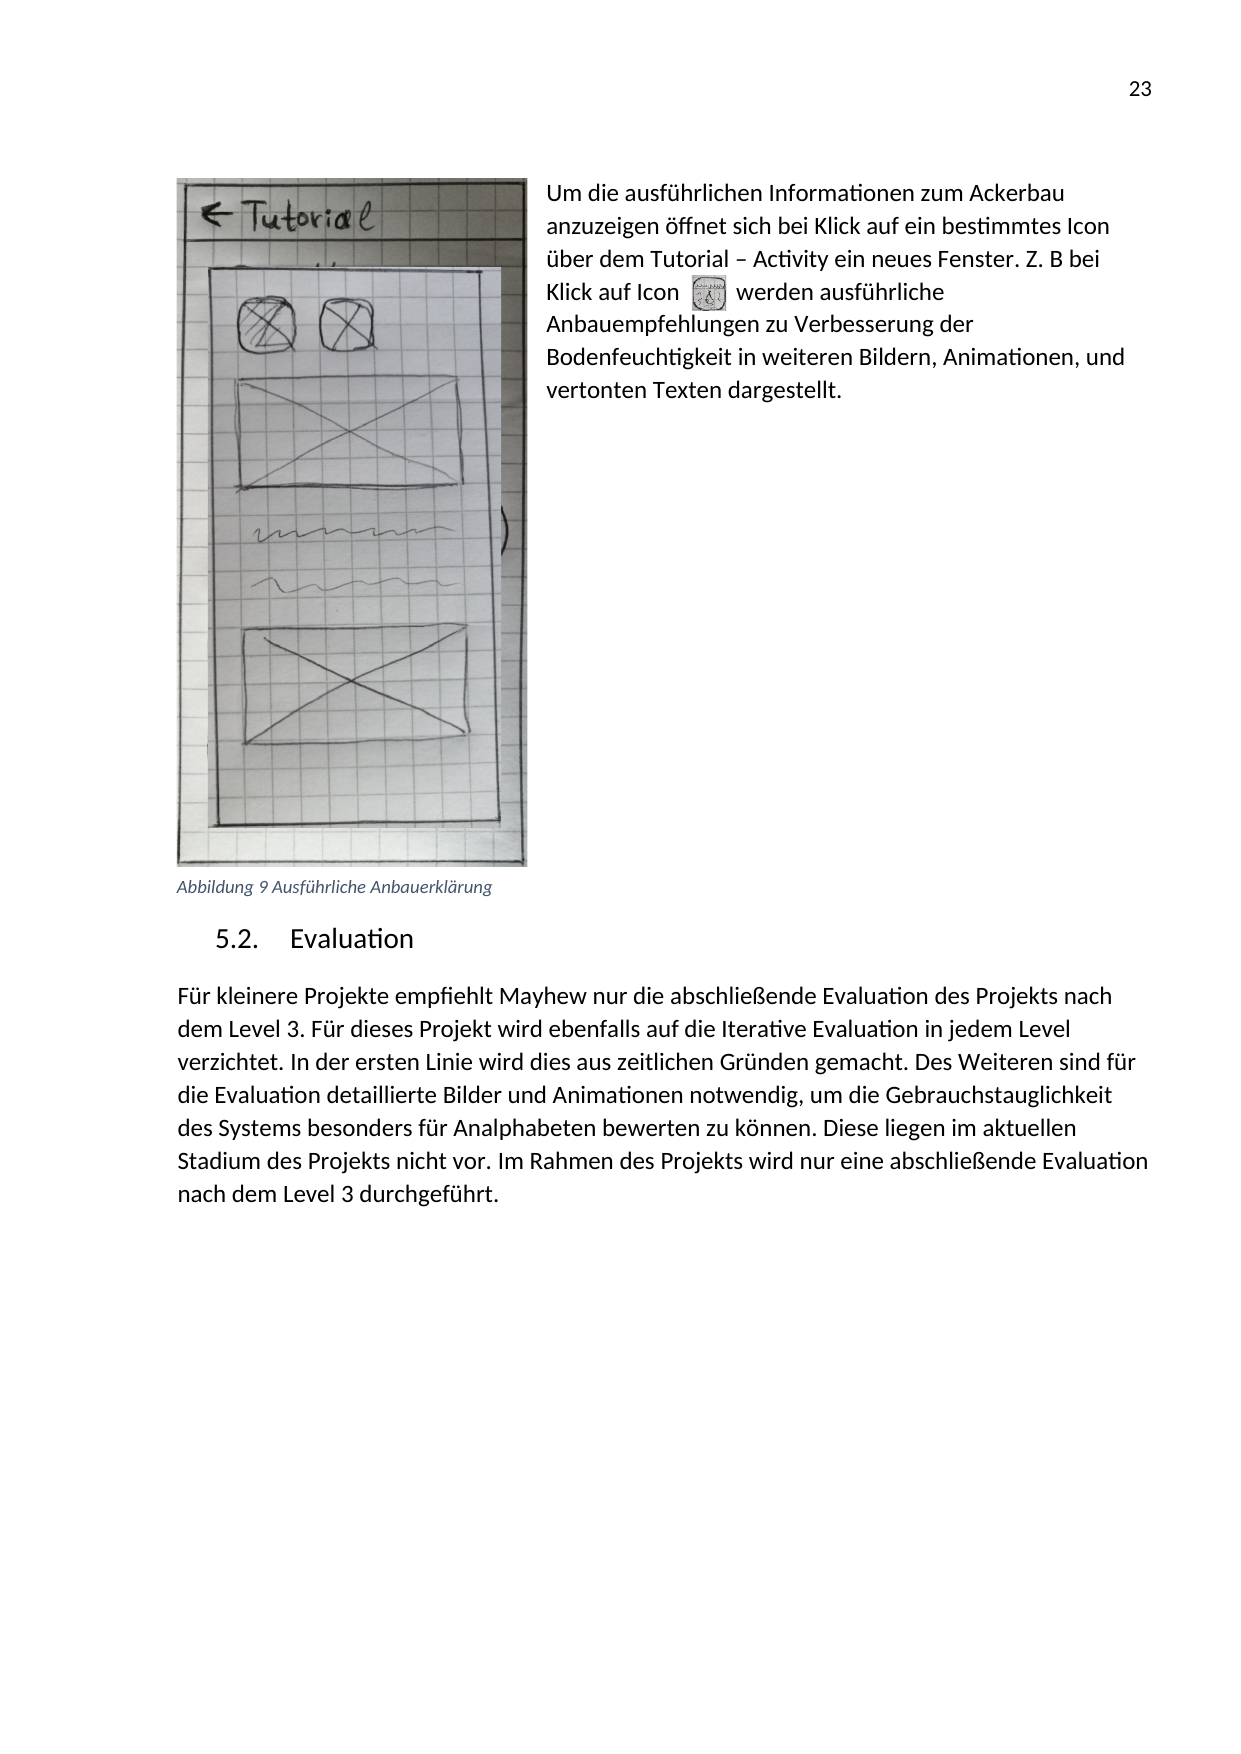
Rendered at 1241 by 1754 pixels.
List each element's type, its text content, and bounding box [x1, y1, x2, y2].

text Um die ausführlichen Informationen zum Ackerbau anzuzeigen öffnet sich bei Klick auf ein bestimmtes Icon über dem Tutorial – Activity ein neues Fenster. Z. B bei Klick auf Icon werden ausführliche Anbauempfehlungen zu Verbesserung der Bodenfeuchtigkeit in weiteren Bildern, Animationen, und vertonten Texten dargestellt. [177, 177, 1152, 405]
picture [176, 178, 528, 867]
subtitle Evaluation [215, 920, 1152, 955]
text Für kleinere Projekte empfiehlt Mayhew nur die abschließende Evaluation des Projekts nach dem Level 3. Für dieses Projekt wird ebenfalls auf die Iterative Evaluation in jedem Level verzichtet. In der ersten Linie wird dies aus zeitlichen Gründen gemacht. Des Weiteren sind für die Evaluation detaillierte Bilder und Animationen notwendig, um die Gebrauchstauglichkeit des Systems besonders für Analphabeten bewerten zu können. Diese liegen im aktuellen Stadium des Projekts nicht vor. Im Rahmen des Projekts wird nur eine abschließende Evaluation nach dem Level 3 durchgeführt. [177, 980, 1152, 1208]
picture [691, 275, 727, 311]
